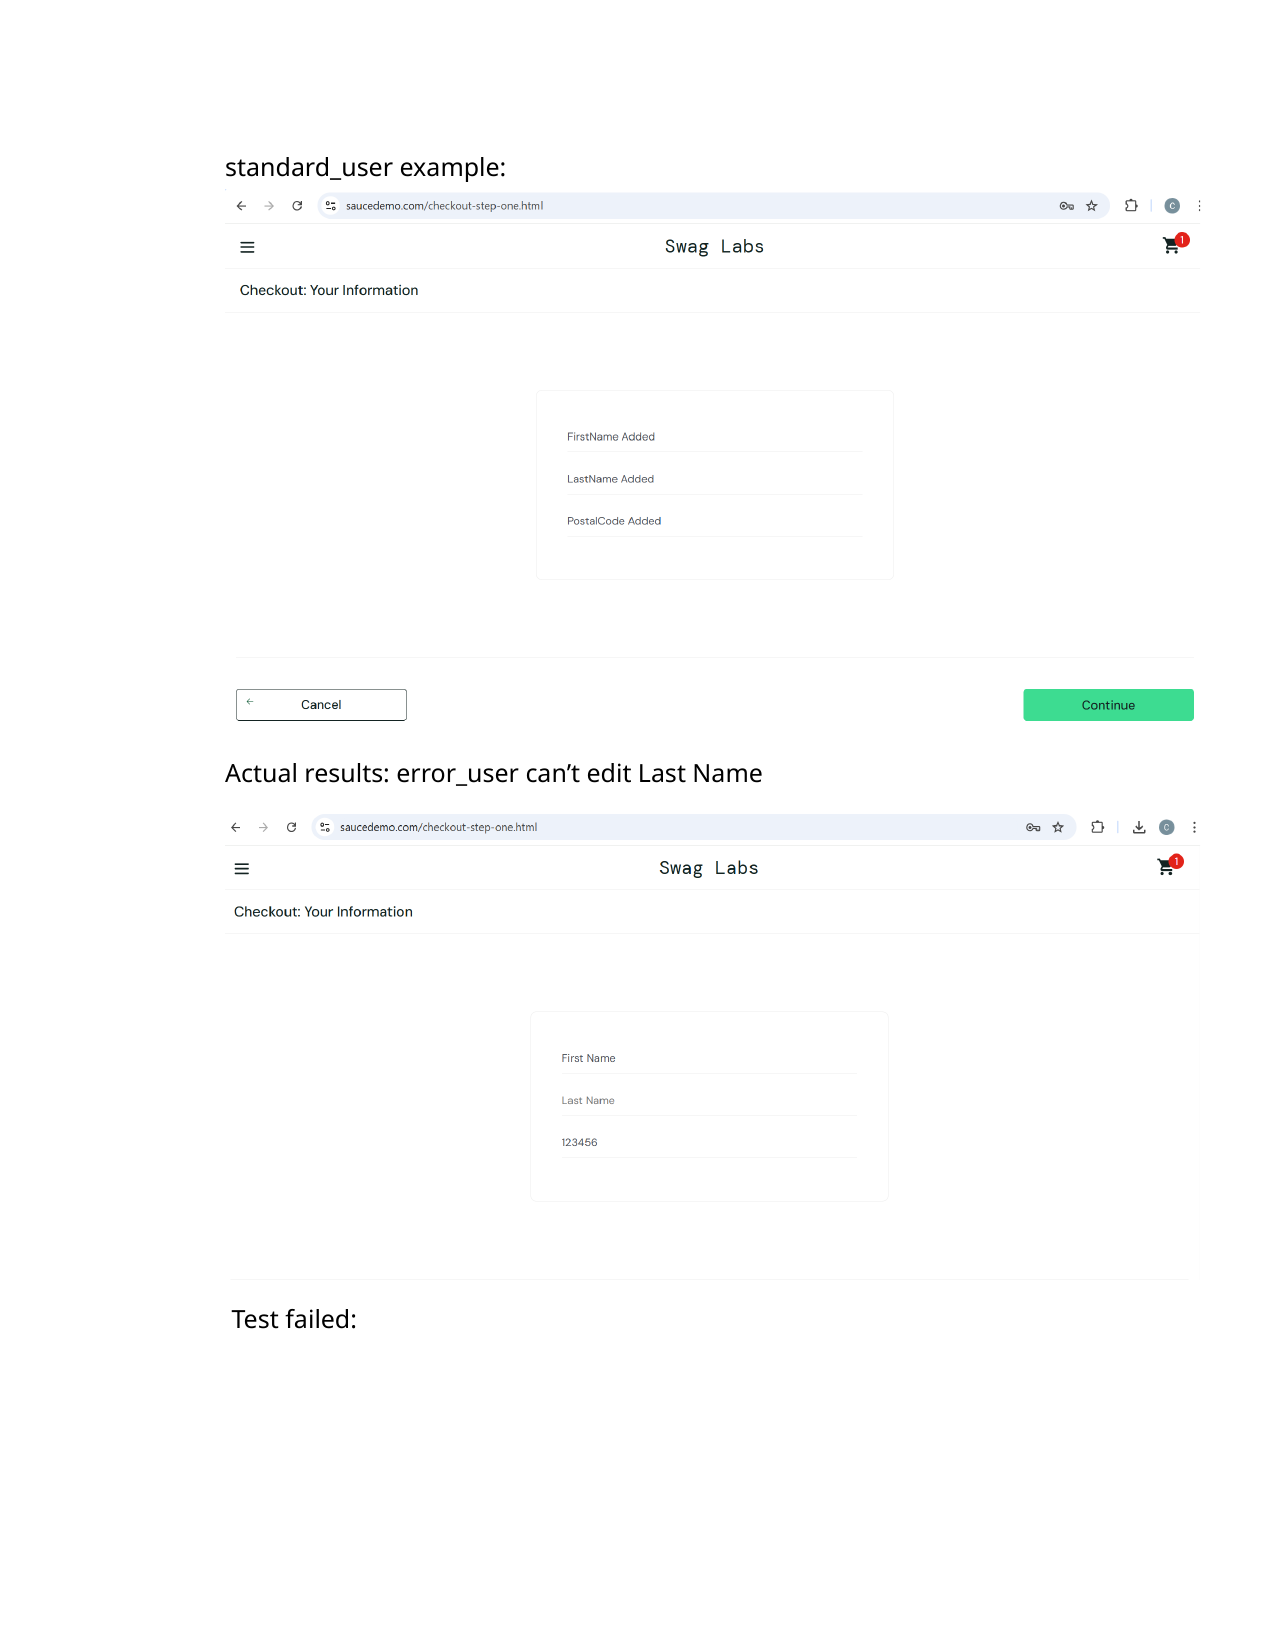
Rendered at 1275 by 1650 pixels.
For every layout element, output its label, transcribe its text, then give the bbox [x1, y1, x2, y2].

text Actual results: error_user can’t edit Last Name [225, 756, 1125, 790]
picture [225, 189, 1200, 735]
text standard_user example: [225, 150, 1125, 189]
picture [225, 811, 1200, 1280]
text Test failed: [150, 1302, 1125, 1336]
